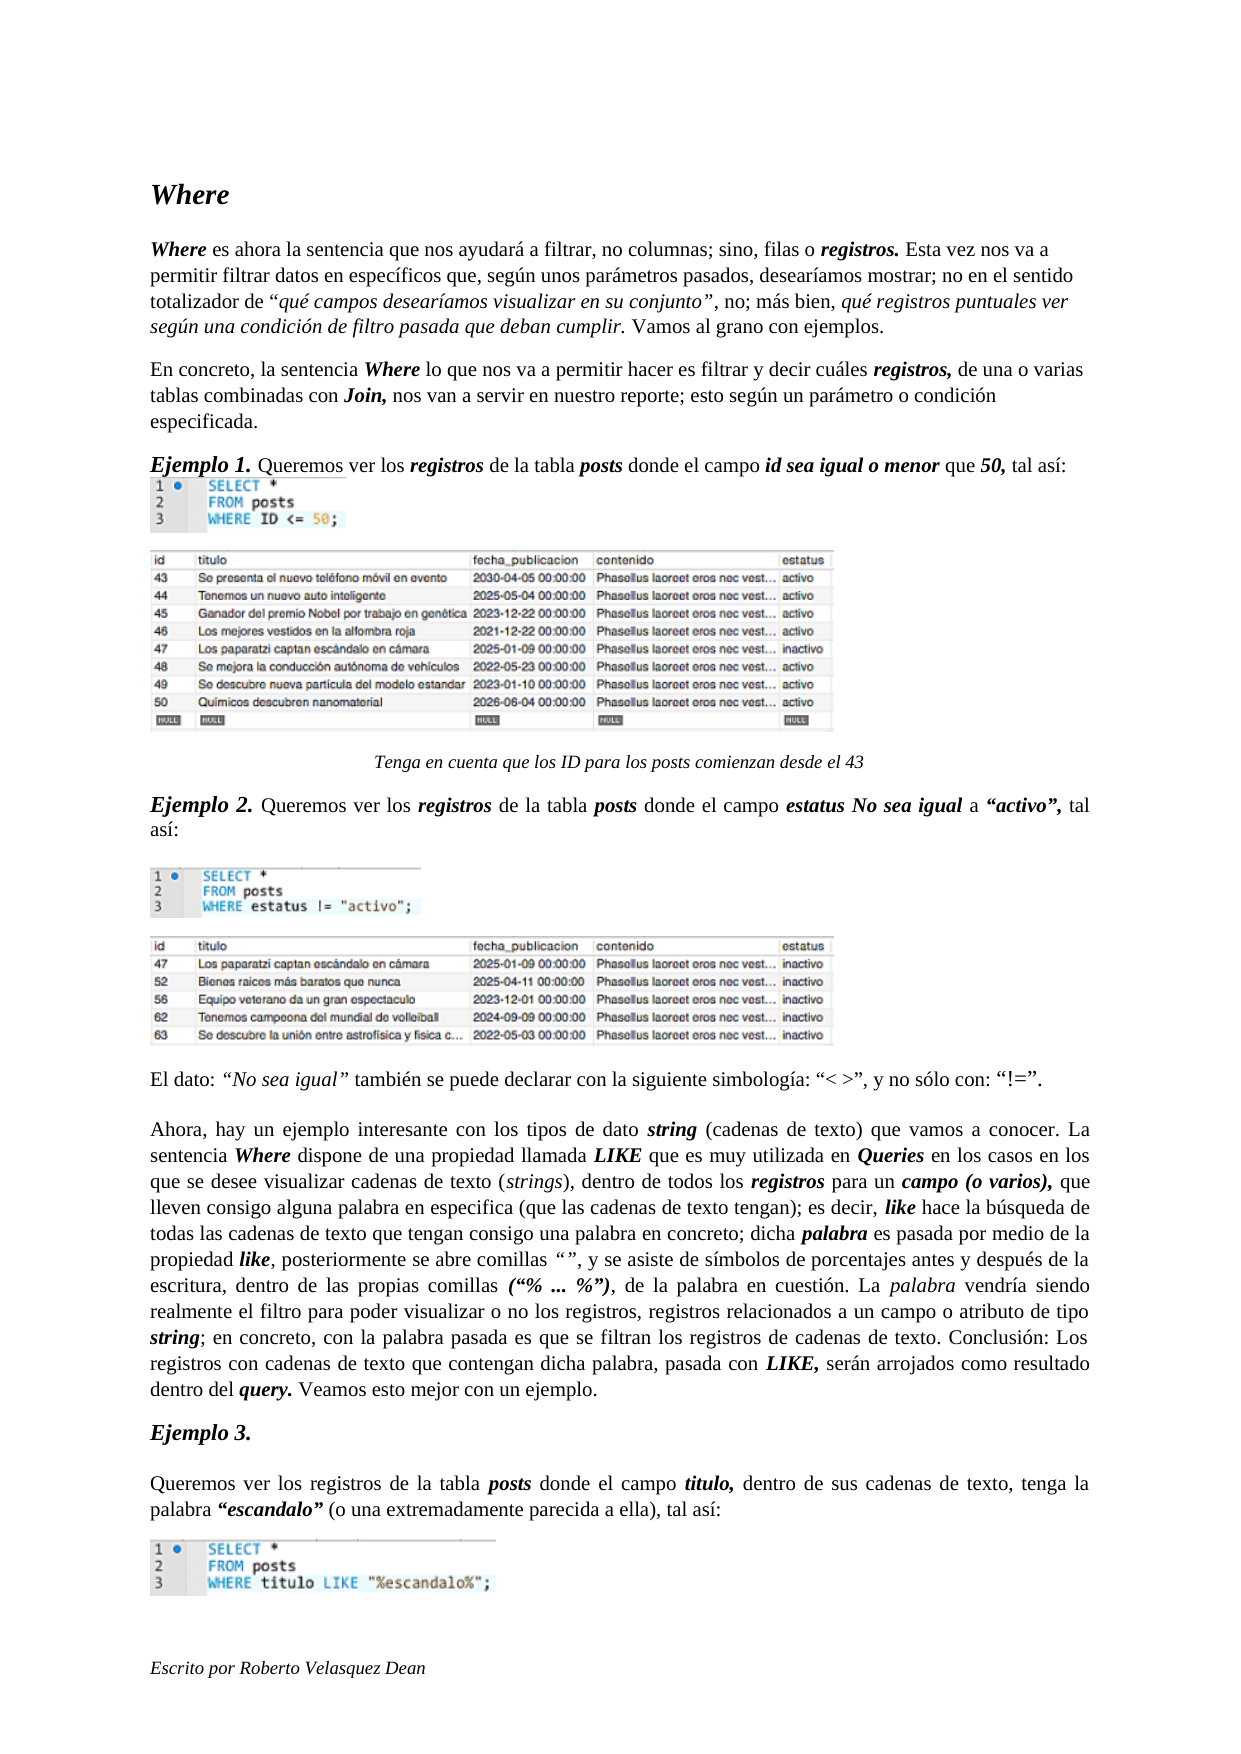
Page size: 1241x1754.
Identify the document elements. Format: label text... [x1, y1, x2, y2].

text Queremos ver los registros de la tabla posts donde el campo titulo, dentro de sus cadenas de texto, tenga la palabra “escandalo” (o una extremadamente parecida a ella), tal así: [150, 1445, 1090, 1521]
text Ahora, hay un ejemplo interesante con los tipos de dato string (cadenas de texto) que vamos a conocer. La sentencia Where dispone de una propiedad llamada LIKE que es muy utilizada en Queries en los casos en los que se desee visualizar cadenas de texto (strings), dentro de todos los registros para un campo (o varios), que lleven consigo alguna palabra en especifica (que las cadenas de texto tengan); es decir, like hace la búsqueda de todas las cadenas de texto que tengan consigo una palabra en concreto; dicha palabra es pasada por medio de la propiedad like, posteriormente se abre comillas “”, y se asiste de símbolos de porcentajes antes y después de la escritura, dentro de las propias comillas (“% ... %”), de la palabra en cuestión. La palabra vendría siendo realmente el filtro para poder visualizar o no los registros, registros relacionados a un campo o atributo de tipo string; en concreto, con la palabra pasada es que se filtran los registros de cadenas de texto. Conclusión: Los registros con cadenas de texto que contengan dicha palabra, pasada con LIKE, serán arrojados como resultado dentro del query. Veamos esto mejor con un ejemplo. [150, 1091, 1090, 1401]
picture [150, 867, 421, 918]
subtitle Ejemplo 2. Queremos ver los registros de la tabla posts donde el campo estatus No sea igual a “activo”, tal así: [150, 791, 1090, 841]
subtitle Where [150, 177, 1090, 211]
picture [150, 936, 834, 1046]
picture [150, 477, 346, 533]
text En concreto, la sentencia Where lo que nos va a permitir hacer es filtrar y decir cuáles registros, de una o varias tablas combinadas con Join, nos van a servir en nuestro reporte; esto según un parámetro o condición especificada. [150, 357, 1090, 433]
subtitle Ejemplo 1. Queremos ver los registros de la tabla posts donde el campo id sea igual o menor que 50, tal así: [150, 452, 1090, 478]
text Tenga en cuenta que los ID para los posts comienzan desde el 43 [150, 751, 1090, 772]
subtitle El dato: “No sea igual” también se puede declarar con la siguiente simbología: “< >”, y no sólo con: “!=”. [150, 1065, 1090, 1091]
picture [150, 550, 834, 732]
picture [150, 1539, 496, 1596]
text Where es ahora la sentencia que nos ayudará a filtrar, no columnas; sino, filas o registros. Esta vez nos va a permitir filtrar datos en específicos que, según unos parámetros pasados, desearíamos mostrar; no en el sentido totalizador de “qué campos desearíamos visualizar en su conjunto”, no; más bien, qué registros puntuales ver según una condición de filtro pasada que deban cumplir. Vamos al grano con ejemplos. [150, 211, 1090, 338]
subtitle Ejemplo 3. [150, 1419, 1090, 1445]
